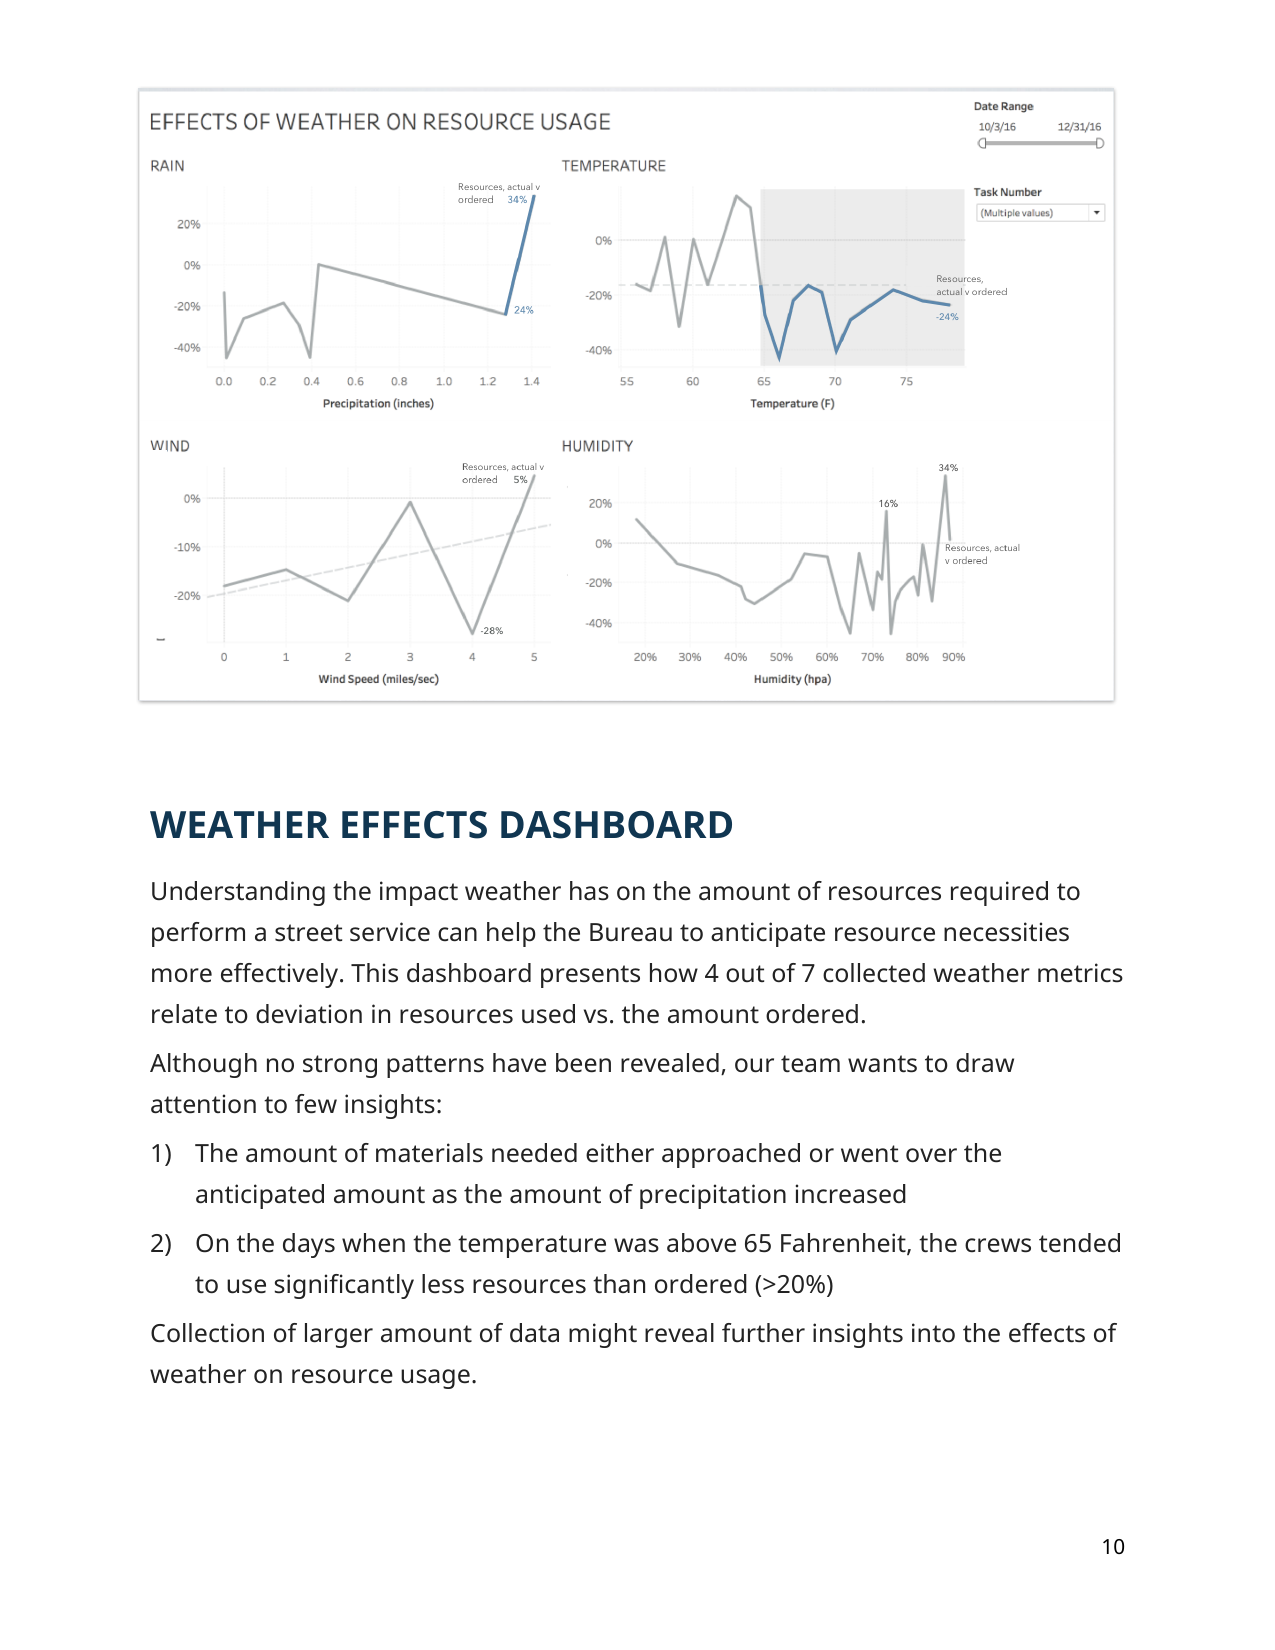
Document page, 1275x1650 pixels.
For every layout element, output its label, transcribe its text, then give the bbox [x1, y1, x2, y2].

text Understanding the impact weather has on the amount of resources required to perform a street service can help the Bureau to anticipate resource necessities more effectively. This dashboard presents how 4 out of 7 collected weather metrics relate to deviation in resources used vs. the amount ordered. [150, 874, 1125, 1031]
list On the days when the temperature was above 65 Fahrenheit, the crews tended to use significantly less resources than ordered (>20%) [150, 1226, 1125, 1301]
text Collection of larger amount of data might reveal further insights into the effects of weather on resource usage. [150, 1316, 1125, 1391]
list The amount of materials needed either approached or went over the anticipated amount as the amount of precipitation increased [150, 1136, 1125, 1211]
picture [138, 88, 1114, 701]
text Although no strong patterns have been revealed, our team wants to draw attention to few insights: [150, 1046, 1125, 1121]
